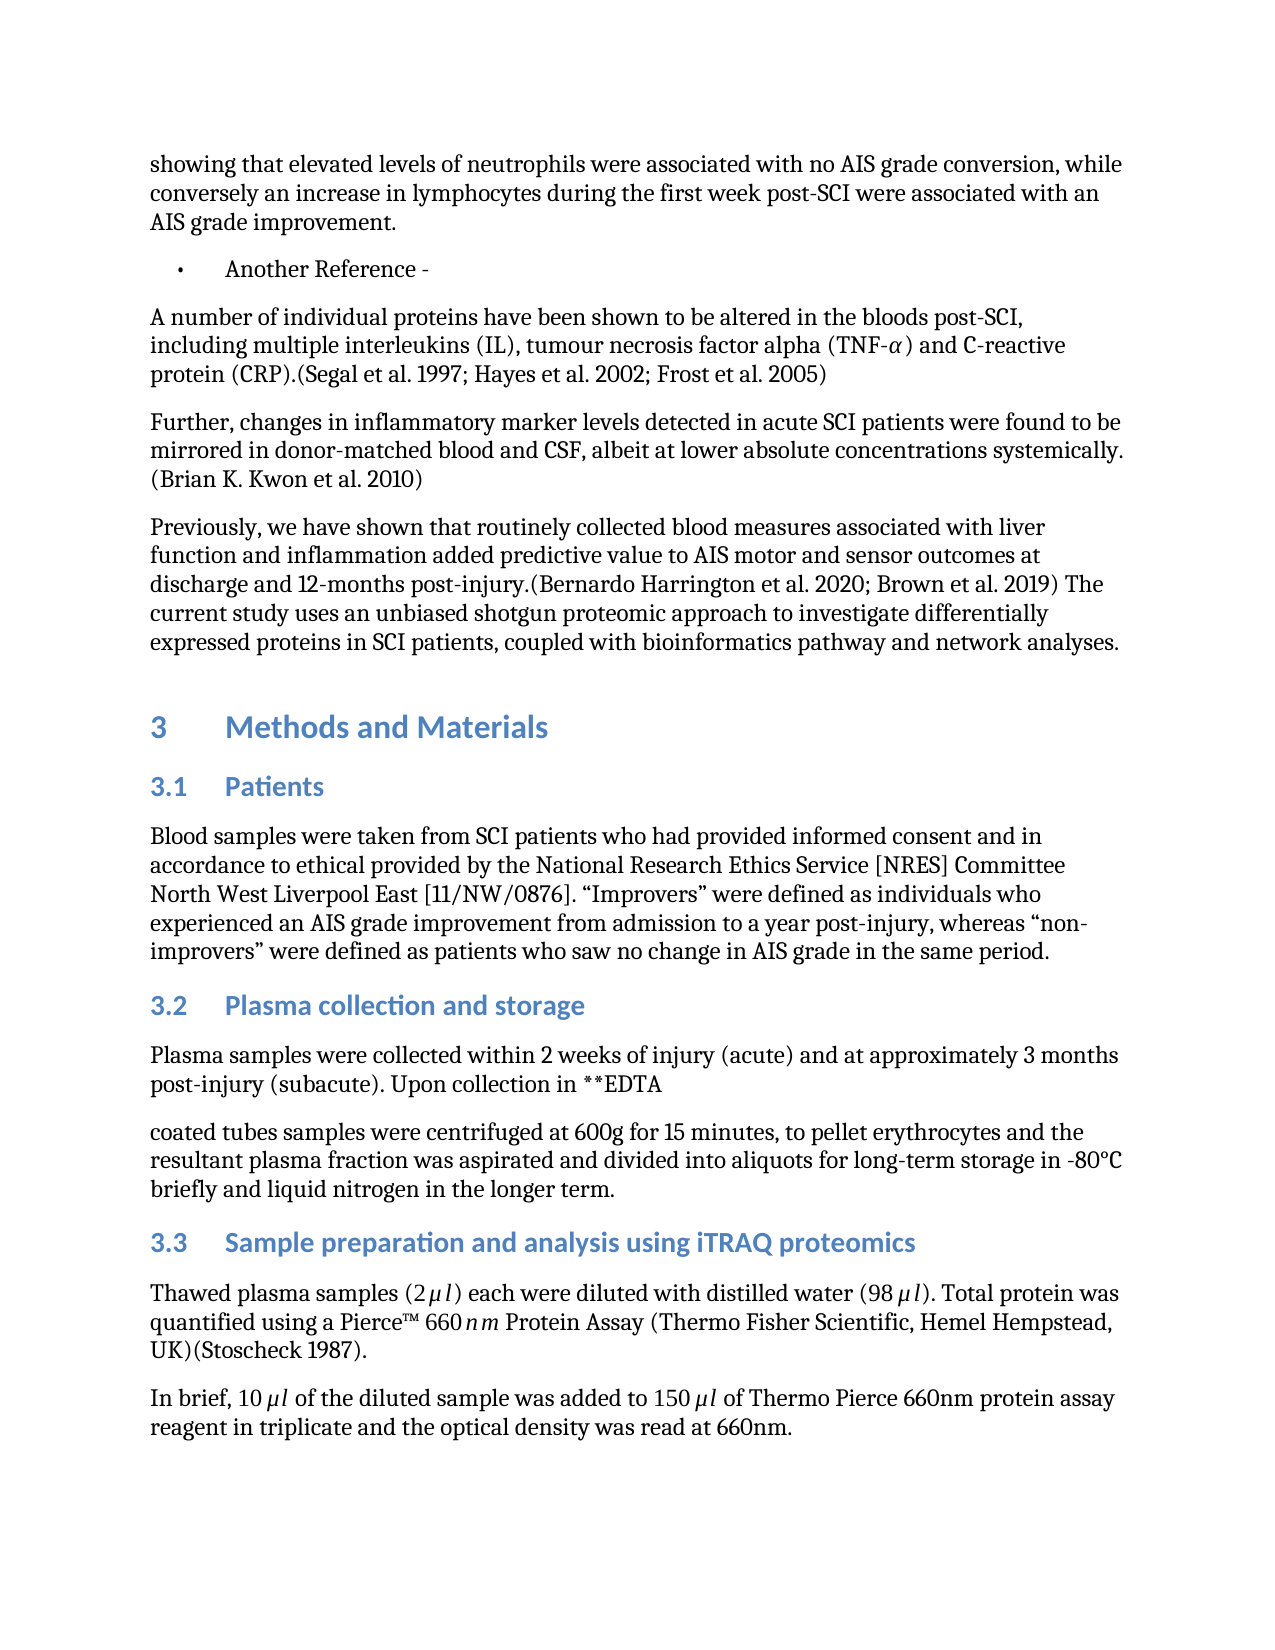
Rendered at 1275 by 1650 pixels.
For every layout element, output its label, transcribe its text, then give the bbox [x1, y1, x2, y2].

text A number of individual proteins have been shown to be altered in the bloods post-SCI, including multiple interleukins (IL), tumour necrosis factor alpha (TNF-) and C-reactive protein (CRP).(Segal et al. 1997; Hayes et al. 2002; Frost et al. 2005) [150, 302, 1125, 389]
text In brief, of the diluted sample was added to of Thermo Pierce 660nm protein assay reagent in triplicate and the optical density was read at 660nm. [150, 1384, 1125, 1441]
text Previously, we have shown that routinely collected blood measures associated with liver function and inflammation added predictive value to AIS motor and sensor outcomes at discharge and 12-months post-injury.(Bernardo Harrington et al. 2020; Brown et al. 2019) The current study uses an unbiased shotgun proteomic approach to investigate differentially expressed proteins in SCI patients, coupled with bioinformatics pathway and network analyses. [150, 512, 1125, 656]
text Plasma samples were collected within 2 weeks of injury (acute) and at approximately 3 months post-injury (subacute). Upon collection in **EDTA [150, 1041, 1125, 1099]
subtitle 3.2 Plasma collection and storage [150, 987, 1125, 1022]
text Blood samples were taken from SCI patients who had provided informed consent and in accordance to ethical provided by the National Research Ethics Service [NRES] Committee North West Liverpool East [11/NW/0876]. “Improvers” were defined as individuals who experienced an AIS grade improvement from admission to a year post-injury, whereas “non-improvers” were defined as patients who saw no change in AIS grade in the same period. [150, 822, 1125, 966]
text coated tubes samples were centrifuged at 600g for 15 minutes, to pellet erythrocytes and the resultant plasma fraction was aspirated and divided into aliquots for long-term storage in -80°C briefly and liquid nitrogen in the longer term. [150, 1117, 1125, 1204]
subtitle 3.1 Patients [150, 768, 1125, 803]
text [150, 150, 1125, 236]
list Another Reference - [175, 255, 1125, 284]
text Further, changes in inflammatory marker levels detected in acute SCI patients were found to be mirrored in donor-matched blood and CSF, albeit at lower absolute concentrations systemically.(Brian K. Kwon et al. 2010) [150, 407, 1125, 494]
text Thawed plasma samples () each were diluted with distilled water (). Total protein was quantified using a Pierce™ Protein Assay (Thermo Fisher Scientific, Hemel Hempstead, UK)(Stoscheck 1987). [150, 1279, 1125, 1365]
subtitle 3.3 Sample preparation and analysis using iTRAQ proteomics [150, 1224, 1125, 1260]
subtitle 3 Methods and Materials [150, 706, 1125, 747]
